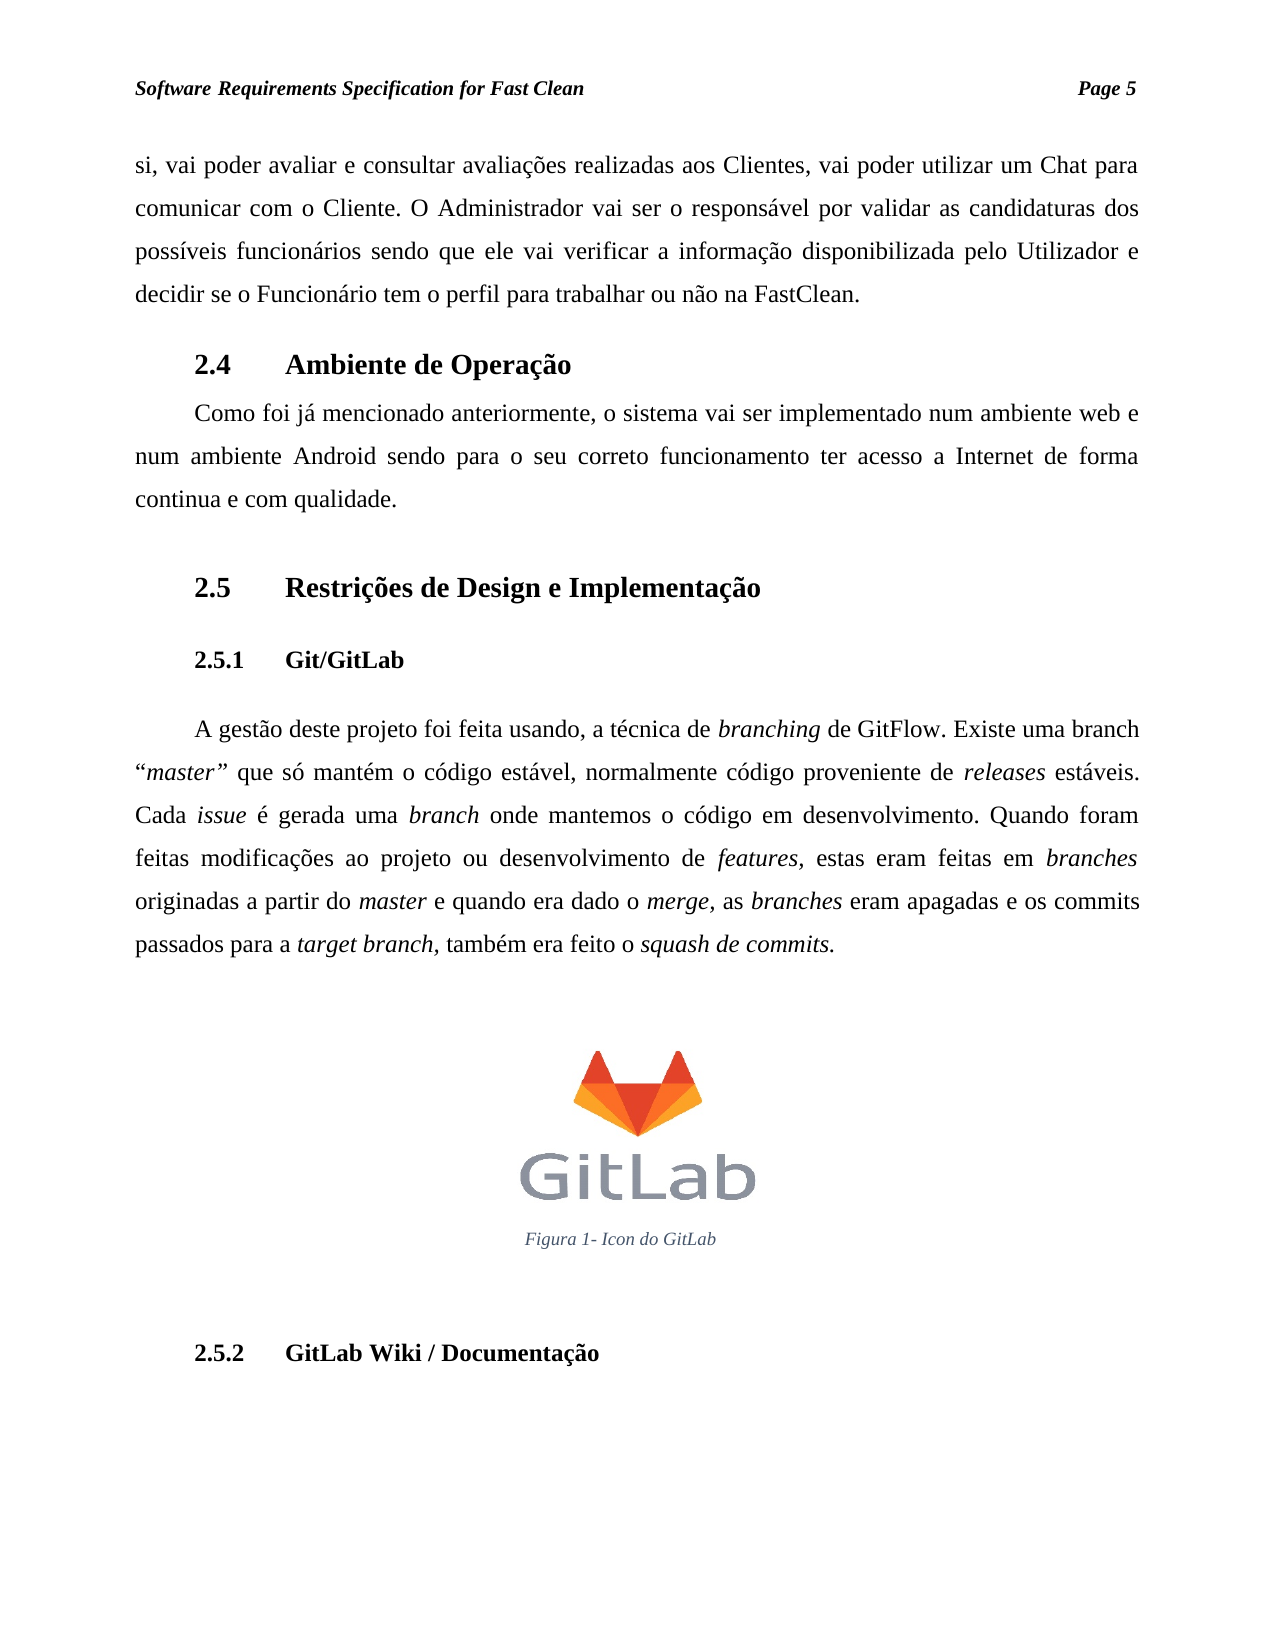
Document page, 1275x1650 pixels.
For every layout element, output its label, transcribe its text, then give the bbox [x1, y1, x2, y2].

subtitle Git/GitLab [135, 646, 1140, 674]
picture [473, 1017, 799, 1230]
subtitle Restrições de Design e Implementação [135, 570, 1140, 604]
text A gestão deste projeto foi feita usando, a técnica de branching de GitFlow. Existe uma branch “master” que só mantém o código estável, normalmente código proveniente de releases estáveis. Cada issue é gerada uma branch onde mantemos o código em desenvolvimento. Quando foram feitas modificações ao projeto ou desenvolvimento de features, estas eram feitas em branches originadas a partir do master e quando era dado o merge, as branches eram apagadas e os commits passados para a target branch, também era feito o squash de commits. [135, 714, 1140, 958]
text Como foi já mencionado anteriormente, o sistema vai ser implementado num ambiente web e num ambiente Android sendo para o seu correto funcionamento ter acesso a Internet de forma continua e com qualidade. [135, 398, 1140, 513]
subtitle Ambiente de Operação [135, 347, 1140, 381]
subtitle GitLab Wiki / Documentação [135, 1338, 1140, 1367]
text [135, 150, 1140, 308]
